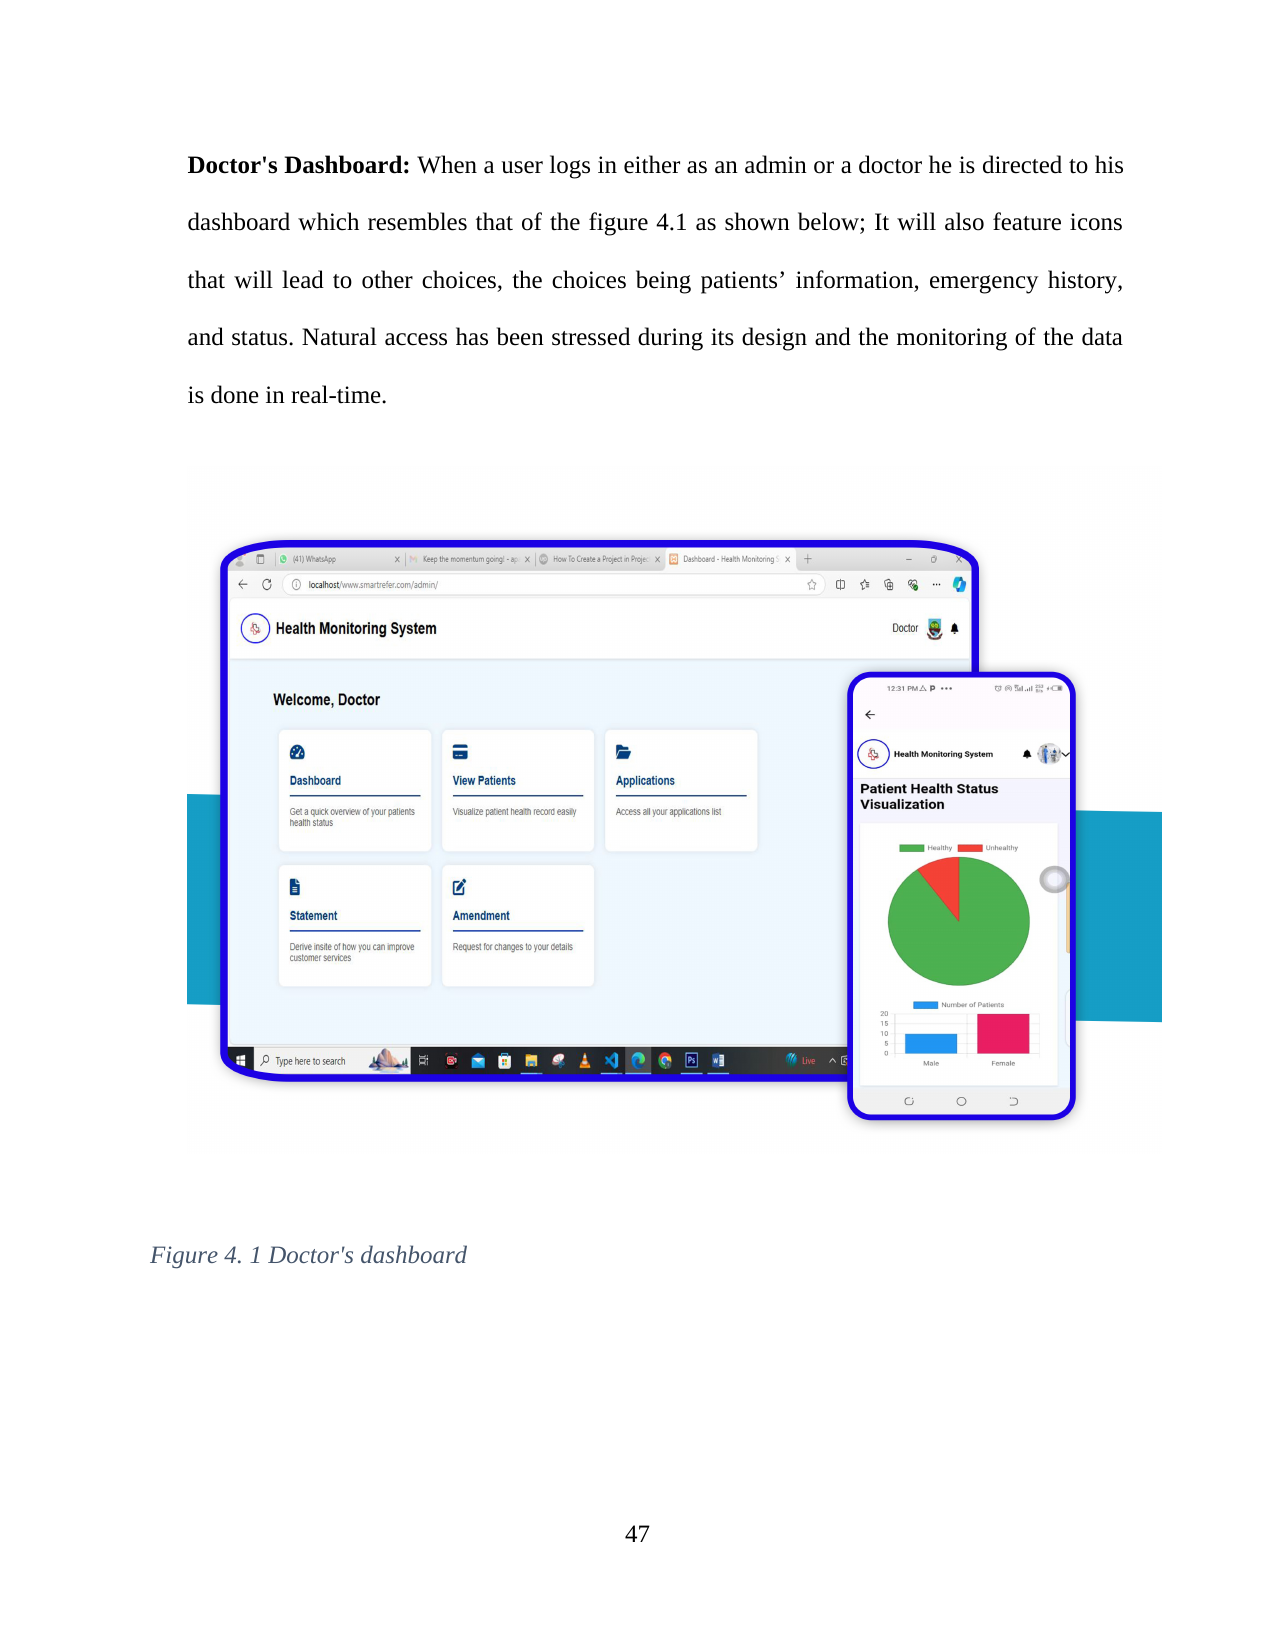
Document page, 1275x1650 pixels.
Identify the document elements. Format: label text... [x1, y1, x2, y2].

picture [187, 466, 1162, 1154]
text Doctor's Dashboard: When a user logs in either as an admin or a doctor he is directed to his dashboard which resembles that of the figure 4.1 as shown below; It will also feature icons that will lead to other choices, the choices being patients’ information, emergency history, and status. Natural access has been stressed during its design and the monitoring of the data is done in real-time. [187, 150, 1125, 409]
text Figure 4. 1 Doctor's dashboard [150, 1240, 1125, 1269]
